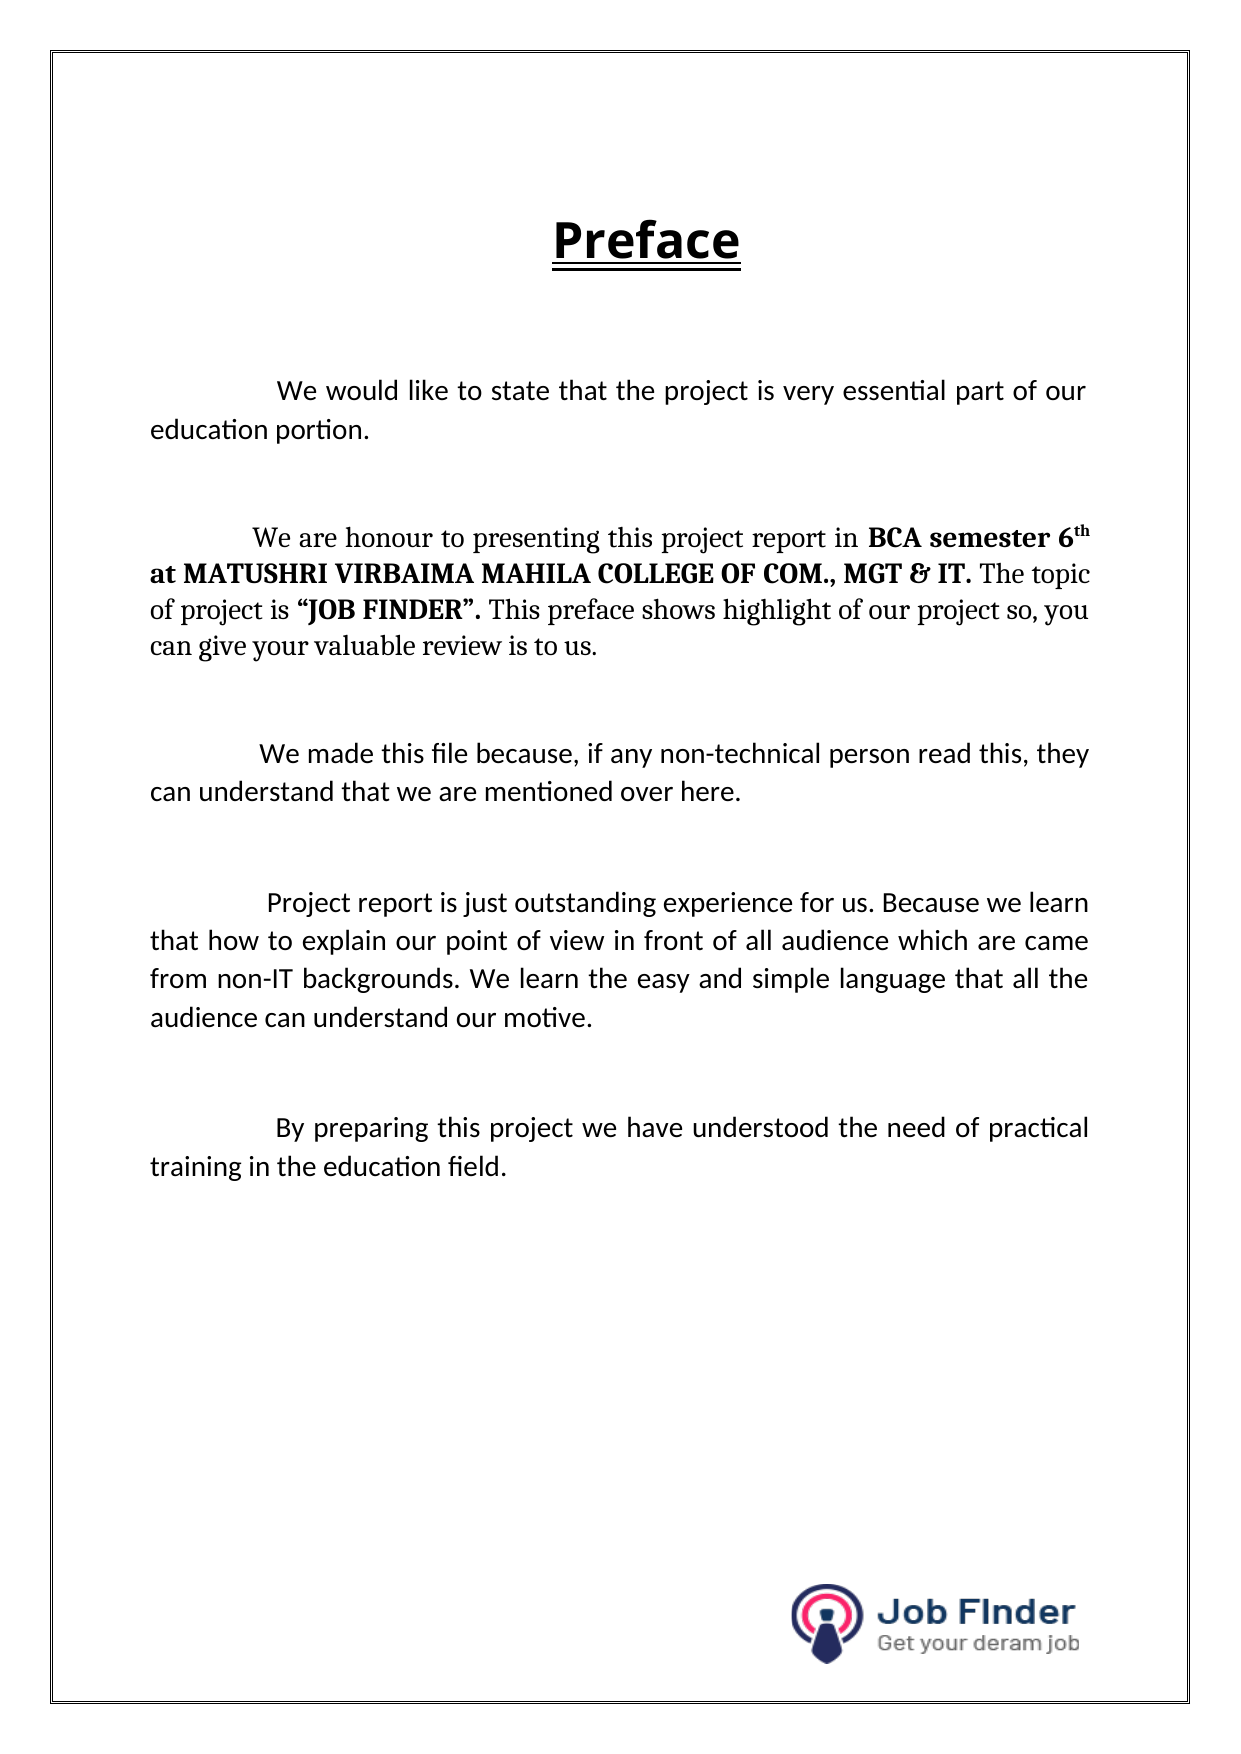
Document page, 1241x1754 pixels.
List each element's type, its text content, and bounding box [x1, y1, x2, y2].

text We would like to state that the project is very essential part of our education portion. [150, 372, 1090, 446]
picture [791, 1584, 1079, 1664]
text By preparing this project we have understood the need of practical training in the education field. [150, 1109, 1090, 1183]
text Project report is just outstanding experience for us. Because we learn that how to explain our point of view in front of all audience which are came from non-IT backgrounds. We learn the easy and simple language that all the audience can understand our motive. [150, 884, 1090, 1034]
text We are honour to presenting this project report in BCA semester 6th at MATUSHRI VIRBAIMA MAHILA COLLEGE OF COM., MGT & IT. The topic of project is “JOB FINDER”. This preface shows highlight of our project so, you can give your valuable review is to us. [150, 521, 1090, 663]
text Preface [150, 205, 1090, 273]
text We made this file because, if any non-technical person read this, they can understand that we are mentioned over here. [150, 735, 1090, 809]
